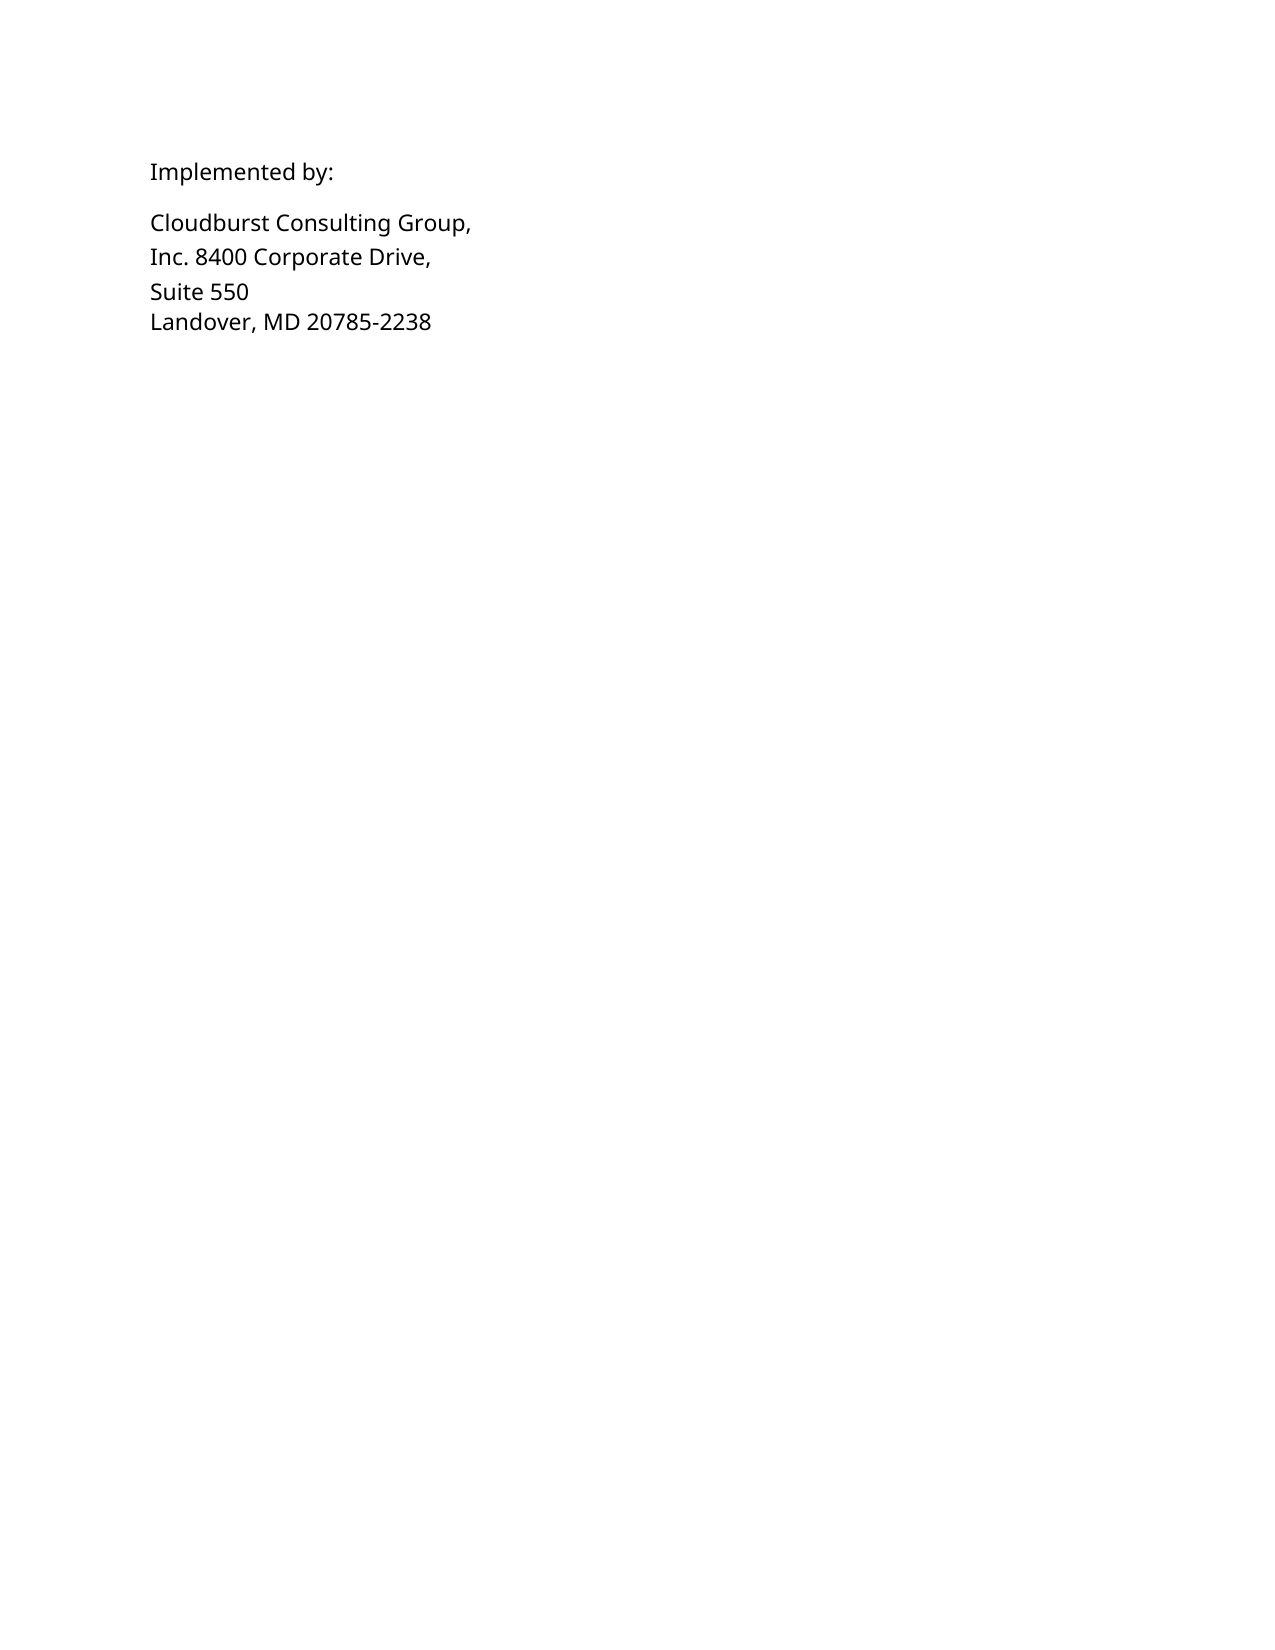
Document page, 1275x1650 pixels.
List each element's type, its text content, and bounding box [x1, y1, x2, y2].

text Implemented by: [150, 156, 1117, 187]
text Cloudburst Consulting Group, Inc. 8400 Corporate Drive, Suite 550 [150, 207, 475, 307]
text Landover, MD 20785-2238 [150, 310, 1117, 336]
